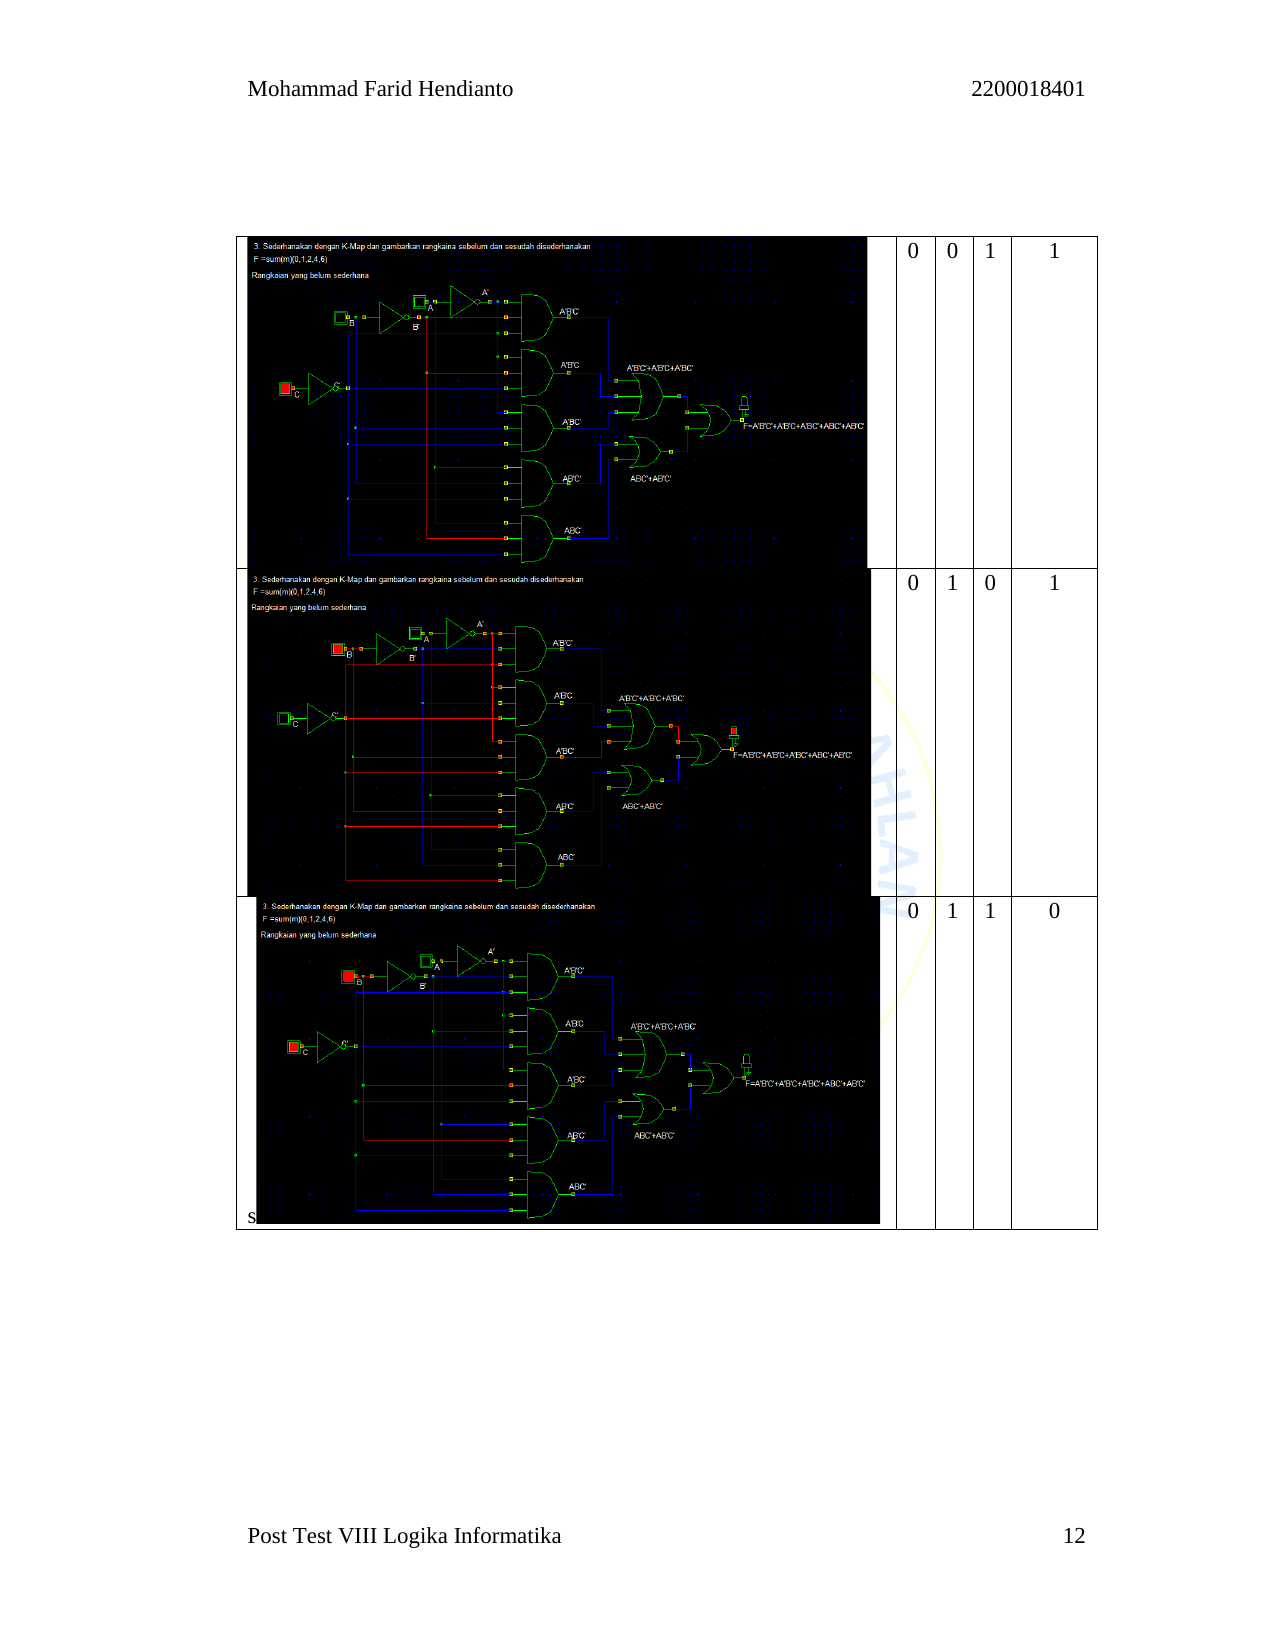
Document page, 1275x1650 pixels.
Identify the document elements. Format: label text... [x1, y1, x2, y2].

table_cell [872, 569, 896, 896]
table_cell [237, 569, 247, 896]
table_cell 0 [974, 569, 1011, 896]
table_cell 0 [936, 237, 973, 568]
table_cell s [237, 897, 896, 1229]
table_cell 1 [1012, 569, 1097, 896]
table_cell [868, 237, 896, 568]
table_cell 0 [897, 569, 935, 896]
table_cell [237, 237, 247, 568]
table_cell 0 [897, 897, 935, 1229]
table_cell 1 [936, 569, 973, 896]
table_cell 1 [936, 897, 973, 1229]
table_cell 1 [974, 897, 1011, 1229]
picture [256, 897, 881, 1224]
table_cell 0 [897, 237, 935, 568]
table_cell 1 [974, 237, 1011, 568]
picture [247, 237, 872, 896]
table_cell 1 [1012, 237, 1097, 568]
table_cell 0 [1012, 897, 1097, 1229]
